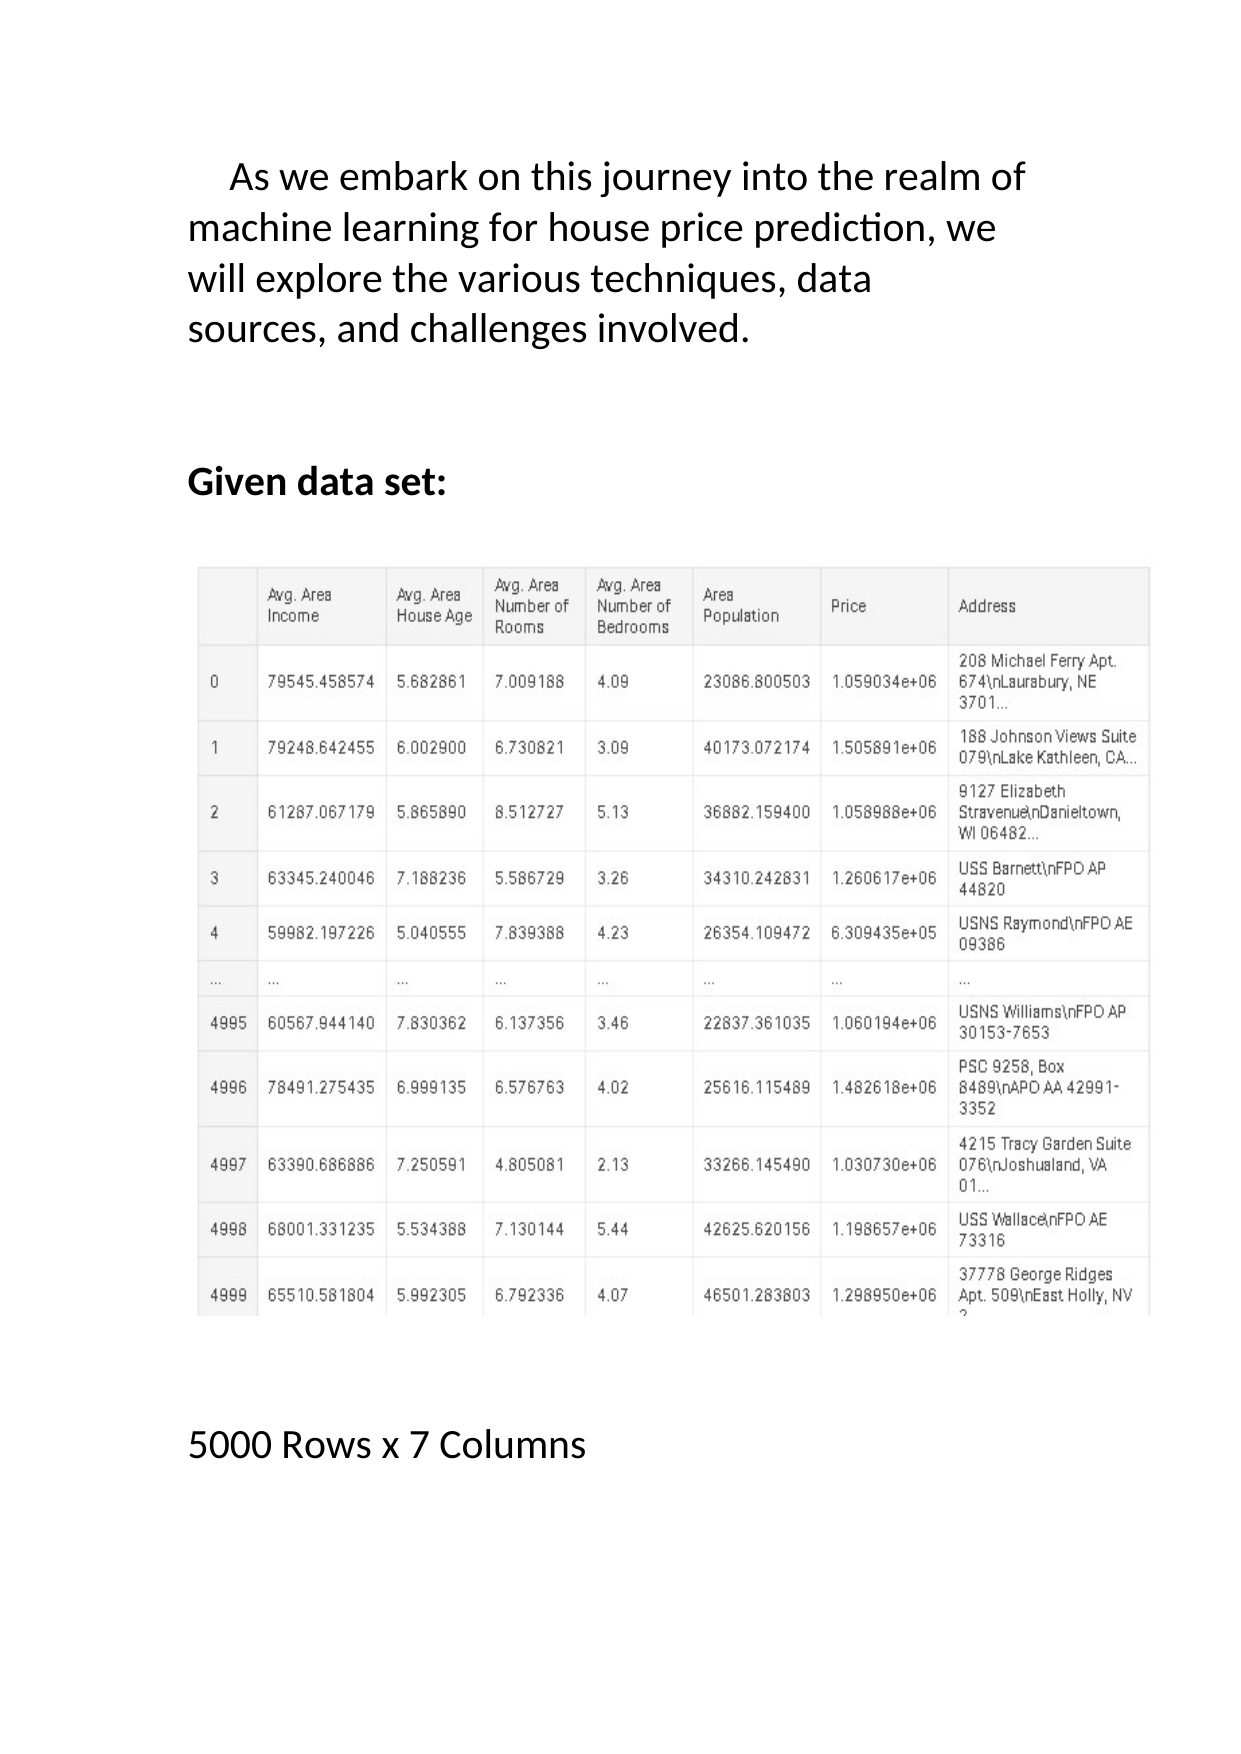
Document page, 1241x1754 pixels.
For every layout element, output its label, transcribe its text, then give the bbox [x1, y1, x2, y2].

text sources, and challenges involved. [187, 302, 1053, 353]
text As we embark on this journey into the realm of machine learning for house price prediction, we will explore the various techniques, data [187, 150, 1053, 302]
picture [187, 556, 1159, 1316]
text 5000 Rows x 7 Columns [187, 1418, 1053, 1468]
text Given data set: [187, 455, 1053, 506]
